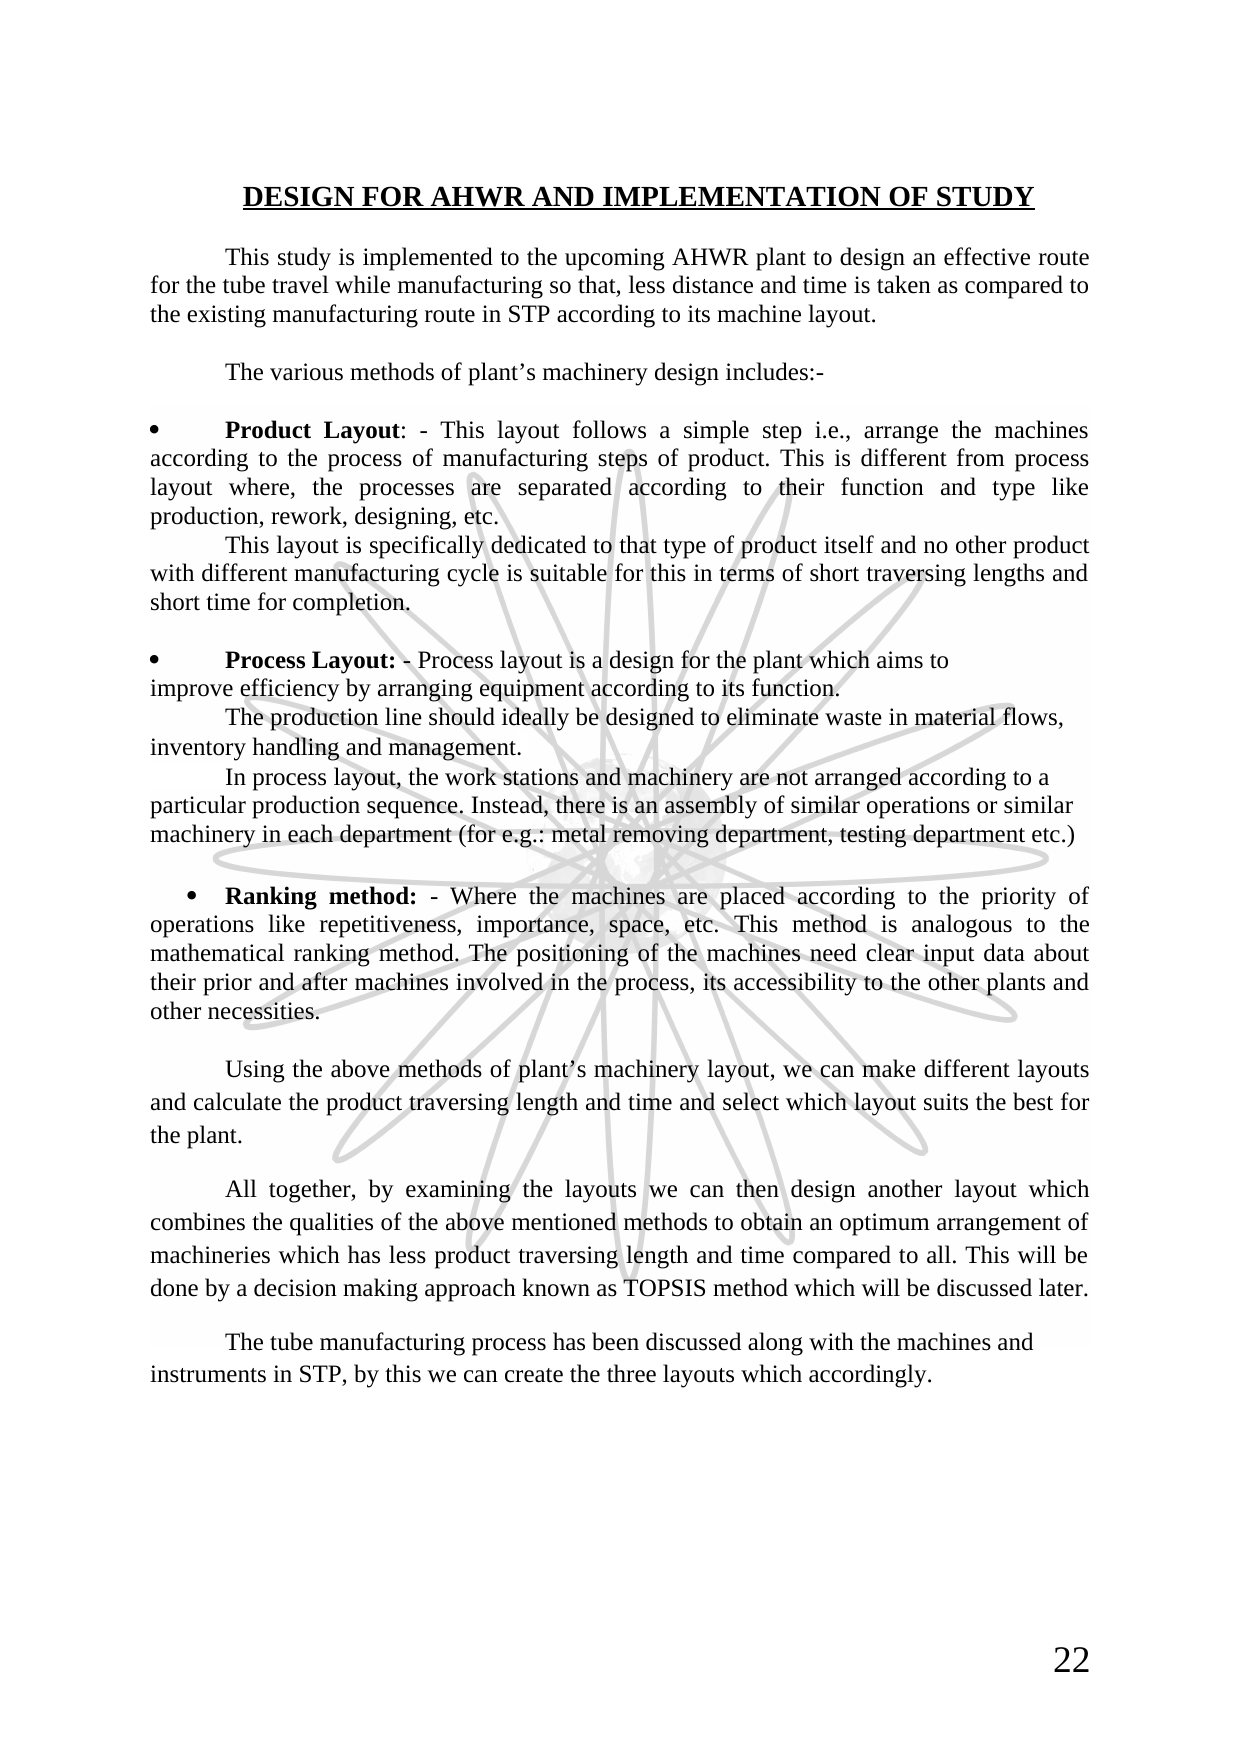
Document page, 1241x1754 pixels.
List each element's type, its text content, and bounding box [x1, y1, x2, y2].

text The various methods of plant’s machinery design includes:- [150, 357, 1090, 386]
text All together, by examining the layouts we can then design another layout which combines the qualities of the above mentioned methods to obtain an optimum arrangement of machineries which has less product traversing length and time compared to all. This will be done by a decision making approach known as TOPSIS method which will be discussed later. [150, 1174, 1090, 1301]
text The tube manufacturing process has been discussed along with the machines and instruments in STP, by this we can create the three layouts which accordingly. [150, 1327, 1090, 1388]
list This layout is specifically dedicated to that type of product itself and no other product with different manufacturing cycle is suitable for this in terms of short traversing lengths and short time for completion. [150, 530, 1090, 616]
text DESIGN FOR AHWR AND IMPLEMENTATION OF STUDY [150, 179, 1090, 213]
list The production line should ideally be designed to eliminate waste in material flows, inventory handling and management. [150, 702, 1090, 762]
list In process layout, the work stations and machinery are not arranged according to a particular production sequence. Instead, there is an assembly of similar operations or similar machinery in each department (for e.g.: metal removing department, testing department etc.) [150, 762, 1090, 848]
list Product Layout: - This layout follows a simple step i.e., arrange the machines according to the process of manufacturing steps of product. This is different from process layout where, the processes are separated according to their function and type like production, rework, designing, etc. [150, 415, 1090, 530]
text Using the above methods of plant’s machinery layout, we can make different layouts and calculate the product traversing length and time and select which layout suits the best for the plant. [150, 1054, 1090, 1148]
list Ranking method: - Where the machines are placed according to the priority of operations like repetitiveness, importance, space, etc. This method is analogous to the mathematical ranking method. The positioning of the machines need clear input data about their prior and after machines involved in the process, its accessibility to the other plants and other necessities. [150, 881, 1090, 1024]
text This study is implemented to the upcoming AHWR plant to design an effective route for the tube travel while manufacturing so that, less distance and time is taken as compared to the existing manufacturing route in STP according to its machine layout. [150, 242, 1090, 328]
list Process Layout: - Process layout is a design for the plant which aims to improve efficiency by arranging equipment according to its function. [150, 645, 1090, 702]
